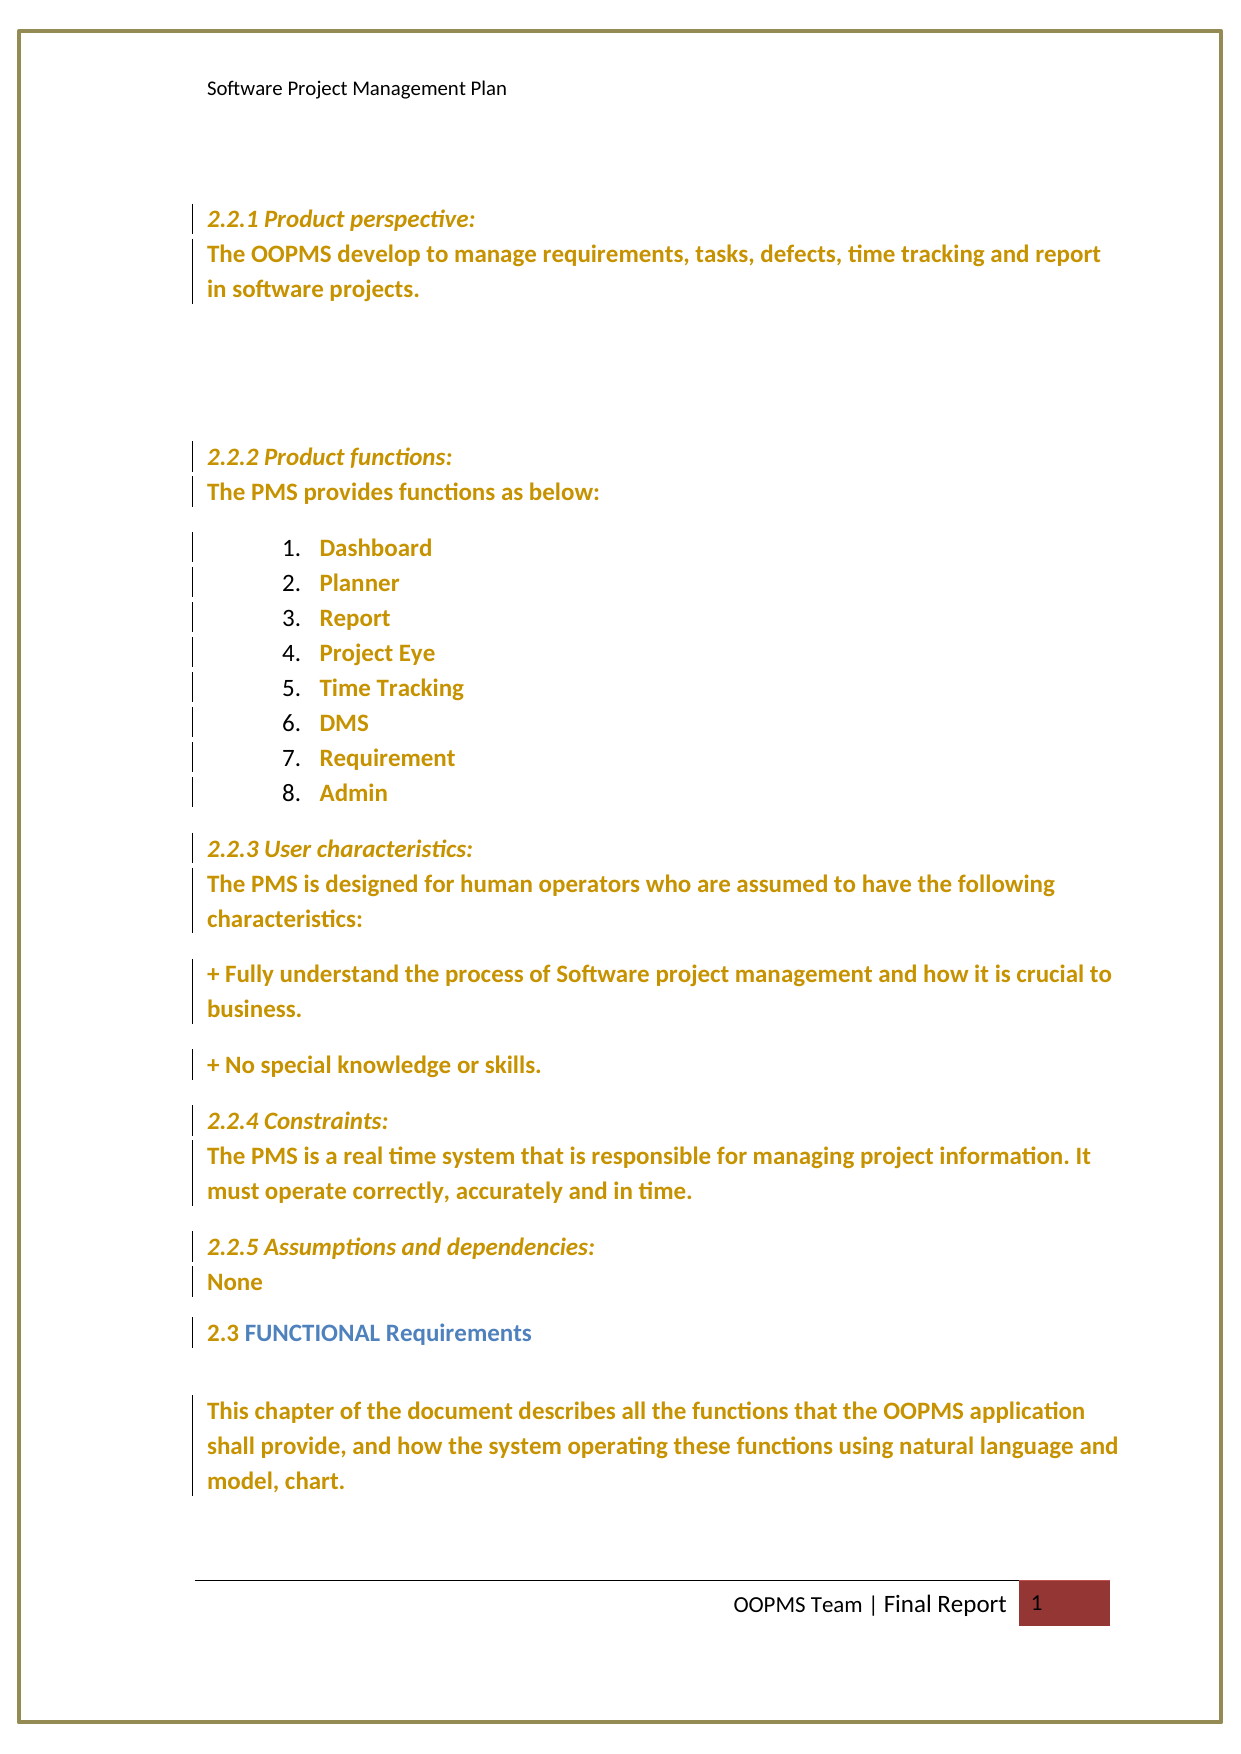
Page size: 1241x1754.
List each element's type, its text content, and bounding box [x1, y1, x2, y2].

list Dashboard [282, 532, 1122, 562]
text + No special knowledge or skills. [207, 1049, 1122, 1080]
subtitle 2.2.3 User characteristics: [207, 833, 1122, 863]
list Admin [282, 777, 1122, 807]
list Time Tracking [282, 672, 1122, 702]
text The PMS is designed for human operators who are assumed to have the following characteristics: [207, 868, 1122, 933]
list Requirement [282, 742, 1122, 772]
subtitle 2.3 FUNCTIONAL Requirements [207, 1317, 1122, 1348]
subtitle 2.2.2 Product functions: [207, 441, 1122, 472]
list Planner [282, 567, 1122, 597]
text This chapter of the document describes all the functions that the OOPMS application shall provide, and how the system operating these functions using natural language and model, chart. [207, 1395, 1122, 1496]
text + Fully understand the process of Software project management and how it is crucial to business. [207, 958, 1122, 1024]
text None [207, 1266, 1122, 1297]
subtitle 2.2.5 Assumptions and dependencies: [207, 1231, 1122, 1262]
text The OOPMS develop to manage requirements, tasks, defects, time tracking and report in software projects. [207, 238, 1122, 304]
list Project Eye [282, 637, 1122, 667]
list DMS [282, 707, 1122, 737]
text The PMS provides functions as below: [207, 476, 1122, 507]
text The PMS is a real time system that is responsible for managing project information. It must operate correctly, accurately and in time. [207, 1140, 1122, 1206]
subtitle 2.2.1 Product perspective: [207, 203, 1122, 234]
subtitle 2.2.4 Constraints: [207, 1105, 1122, 1136]
list Report [282, 602, 1122, 632]
